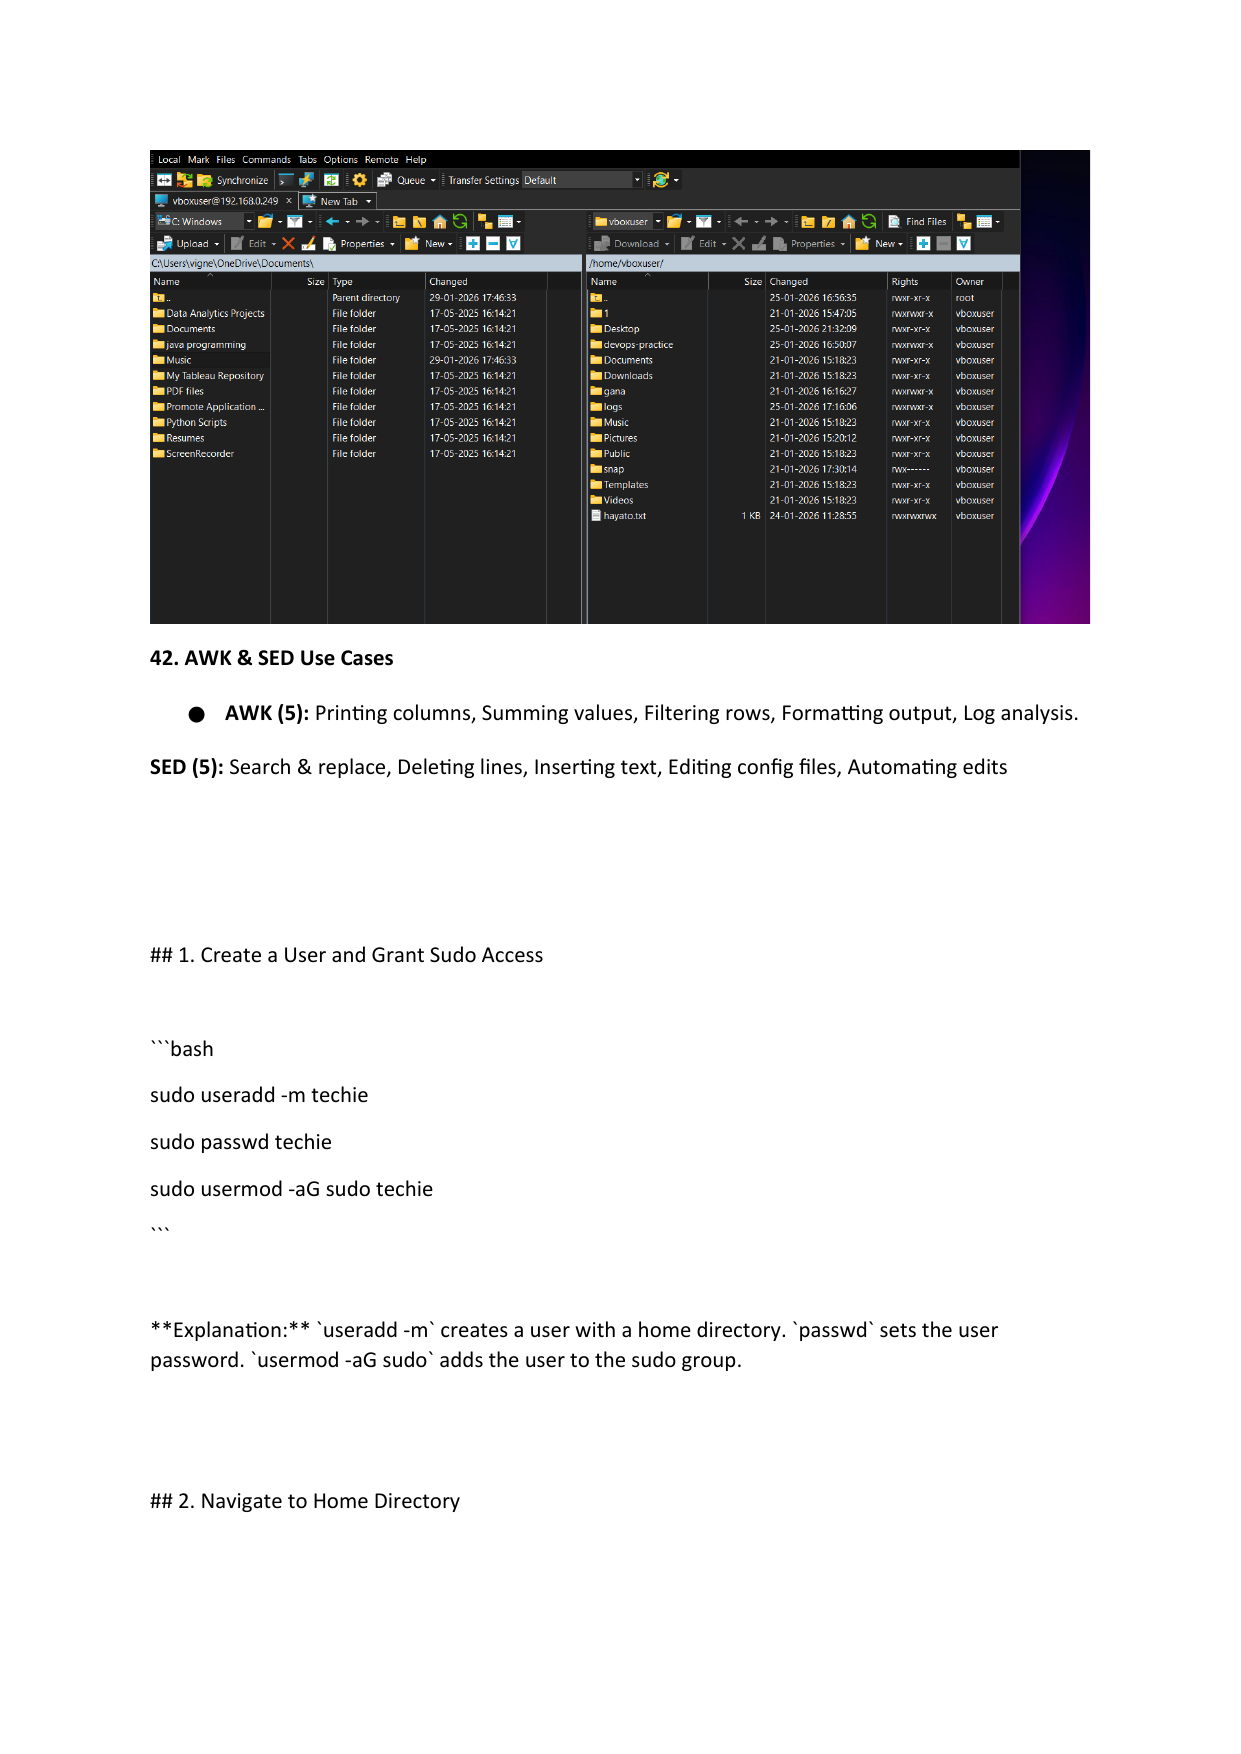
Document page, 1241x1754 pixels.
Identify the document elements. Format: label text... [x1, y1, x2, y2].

text ## 2. Navigate to Home Directory [150, 1486, 1090, 1514]
text **Explanation:** `useradd -m` creates a user with a home directory. `passwd` sets the user password. `usermod -aG sudo` adds the user to the sudo group. [150, 1315, 1090, 1373]
text ```bash [150, 1034, 1090, 1062]
text sudo passwd techie [150, 1127, 1090, 1155]
text 42. AWK & SED Use Cases [150, 643, 1090, 671]
text sudo usermod -aG sudo techie [150, 1174, 1090, 1202]
list AWK (5): Printing columns, Summing values, Filtering rows, Formatting output, Log analysis. [187, 690, 1090, 732]
text SED (5): Search & replace, Deleting lines, Inserting text, Editing config files, Automating edits [150, 752, 1090, 780]
picture [150, 150, 1091, 624]
text sudo useradd -m techie [150, 1081, 1090, 1108]
text ``` [150, 1221, 1090, 1249]
text ## 1. Create a User and Grant Sudo Access [150, 940, 1090, 968]
